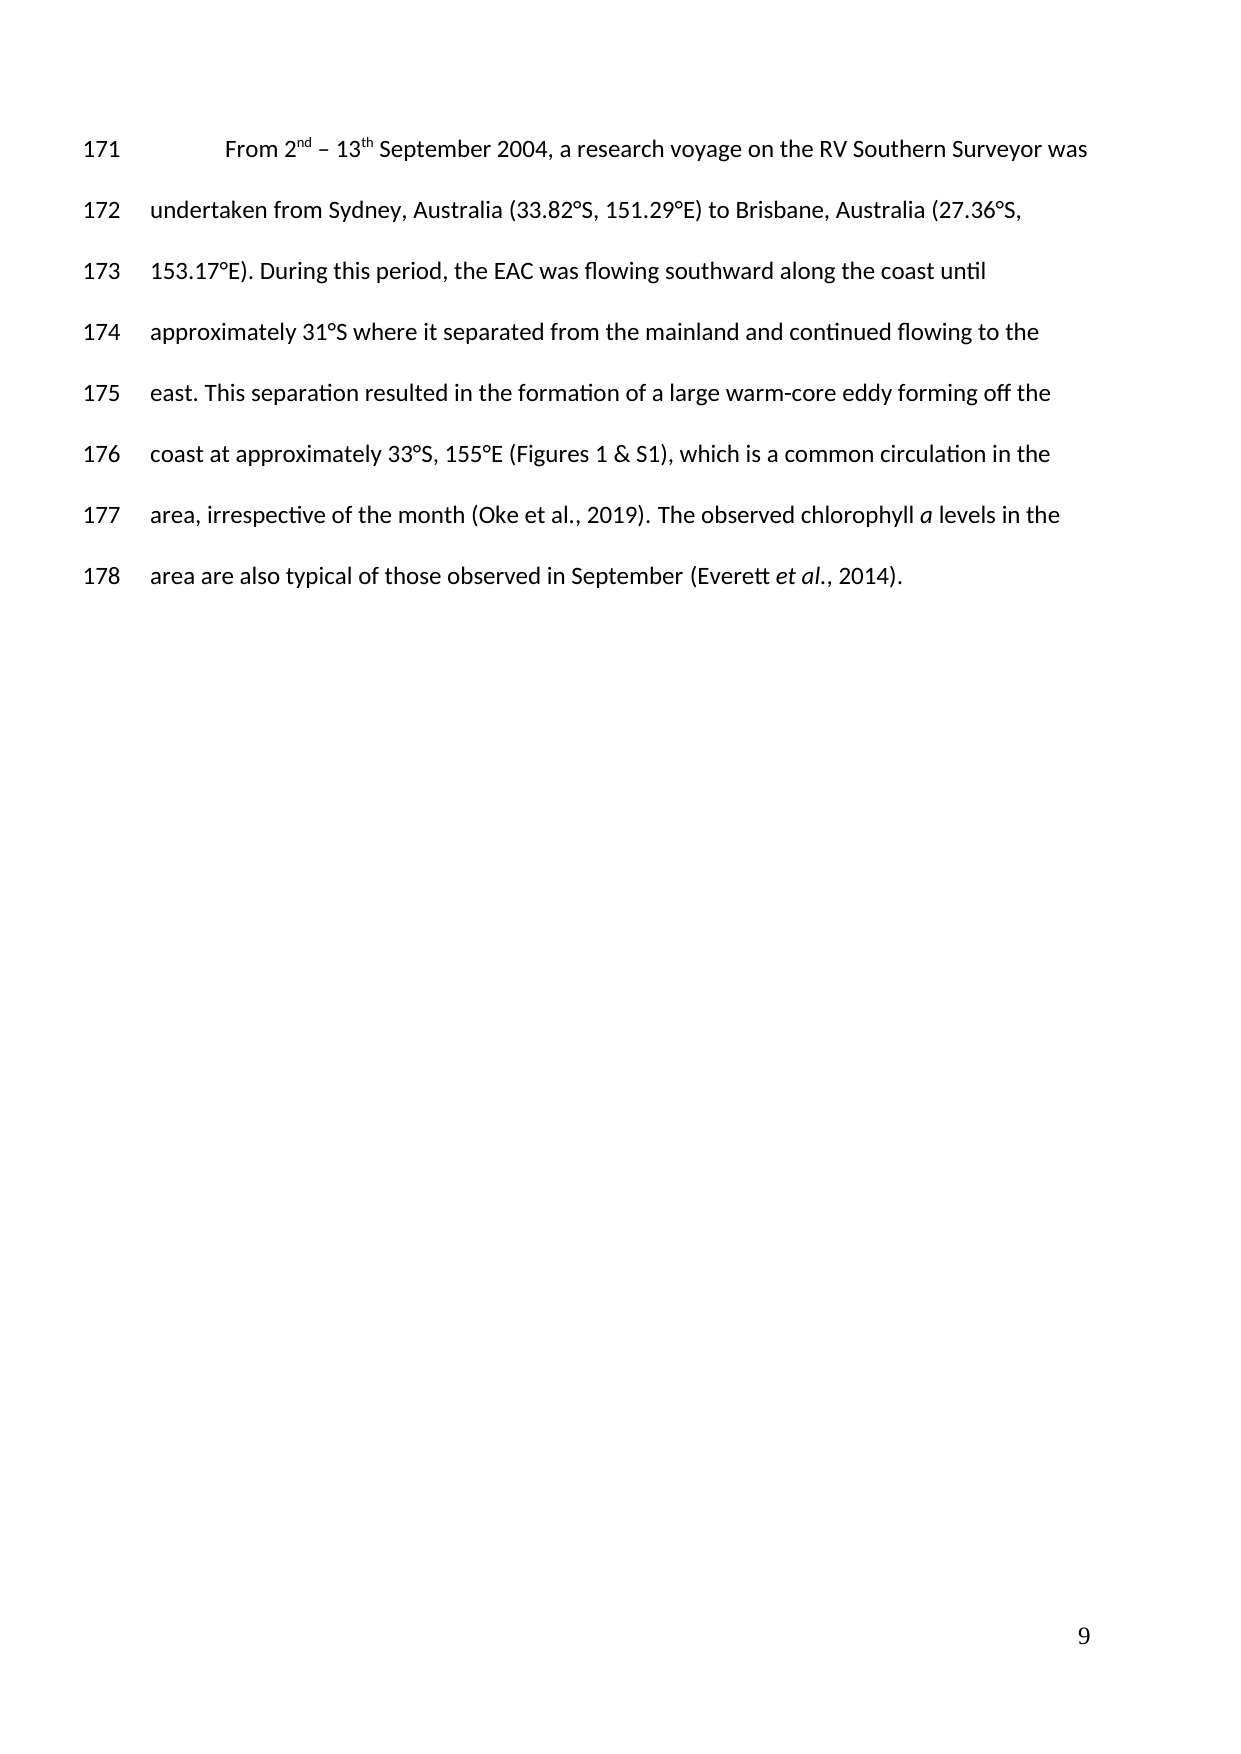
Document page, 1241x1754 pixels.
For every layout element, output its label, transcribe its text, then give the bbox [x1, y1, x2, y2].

text From 2nd – 13th September 2004, a research voyage on the RV Southern Surveyor was undertaken from Sydney, Australia (33.82°S, 151.29°E) to Brisbane, Australia (27.36°S, 153.17°E). During this period, the EAC was flowing southward along the coast until approximately 31°S where it separated from the mainland and continued flowing to the east. This separation resulted in the formation of a large warm-core eddy forming off the coast at approximately 33°S, 155°E (Figures 1 & S1), which is a common circulation in the area, irrespective of the month (Oke et al., 2019). The observed chlorophyll a levels in the area are also typical of those observed in September (Everett et al., 2014). [150, 133, 1090, 591]
